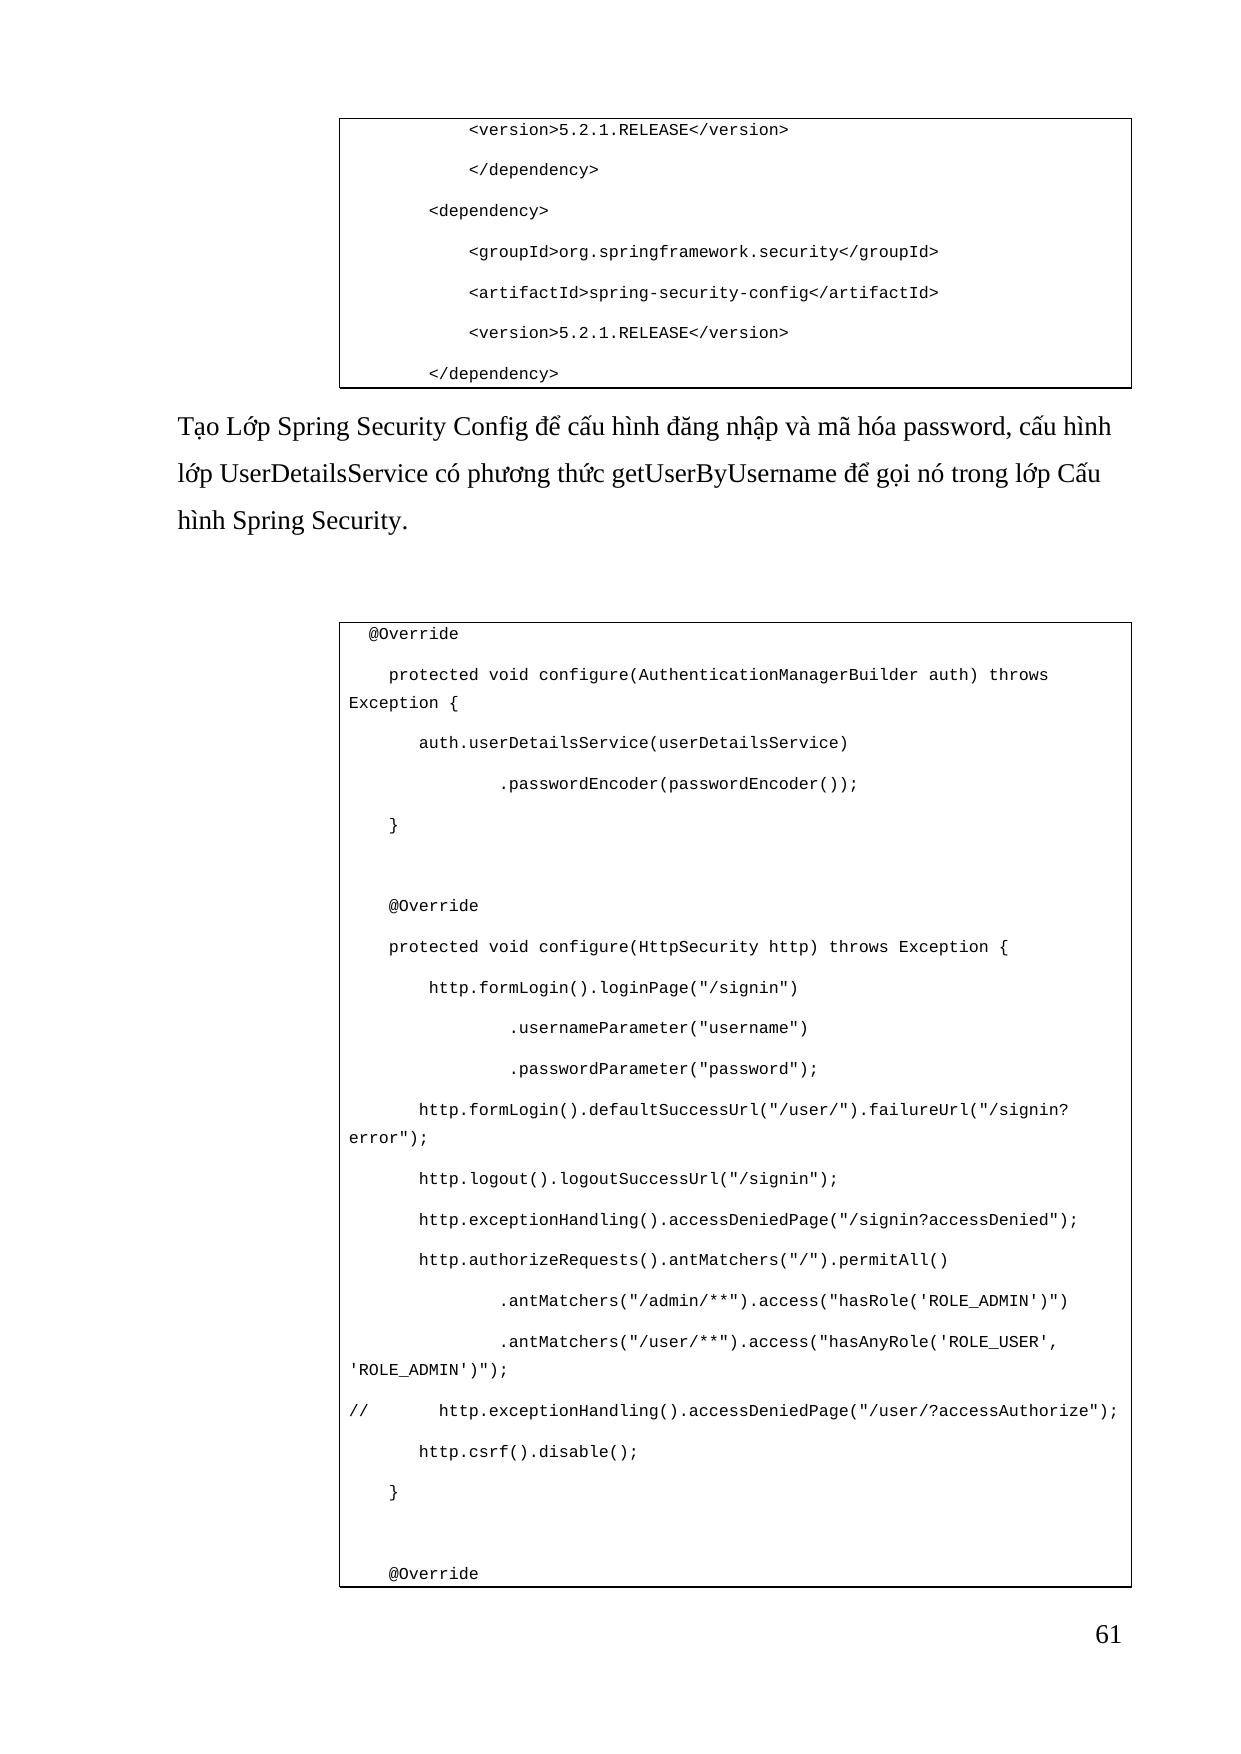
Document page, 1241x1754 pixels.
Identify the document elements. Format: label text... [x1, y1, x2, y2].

text @Override [340, 895, 1131, 917]
text http.formLogin().defaultSuccessUrl("/user/").failureUrl("/signin?error"); [340, 1098, 1131, 1149]
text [340, 240, 1131, 262]
text http.formLogin().loginPage("/signin") [340, 976, 1131, 998]
text @Override [340, 623, 1131, 644]
text .passwordEncoder(passwordEncoder()); [340, 773, 1131, 794]
text protected void configure(HttpSecurity http) throws Exception { [340, 936, 1131, 957]
text // http.exceptionHandling().accessDeniedPage("/user/?accessAuthorize"); [340, 1399, 1131, 1421]
text </dependency> [340, 362, 1131, 387]
text <version>5.2.1.RELEASE</version> [340, 322, 1131, 344]
text <dependency> [340, 199, 1131, 222]
text .antMatchers("/admin/**").access("hasRole('ROLE_ADMIN')") [340, 1289, 1131, 1312]
text http.logout().logoutSuccessUrl("/signin"); [340, 1167, 1131, 1189]
text http.csrf().disable(); [340, 1440, 1131, 1462]
text protected void configure(AuthenticationManagerBuilder auth) throws Exception { [340, 663, 1131, 713]
text http.authorizeRequests().antMatchers("/").permitAll() [340, 1249, 1131, 1271]
text .usernameParameter("username") [340, 1017, 1131, 1039]
text </dependency> [340, 159, 1131, 181]
text Tạo Lớp Spring Security Config để cấu hình đăng nhập và mã hóa password, cấu hình lớp UserDetailsService có phương thức getUserByUsername để gọi nó trong lớp Cấu hình Spring Security. [177, 411, 1122, 535]
text .passwordParameter("password"); [340, 1058, 1131, 1080]
text auth.userDetailsService(userDetailsService) [340, 732, 1131, 754]
text <version>5.2.1.RELEASE</version> [340, 119, 1131, 140]
text http.exceptionHandling().accessDeniedPage("/signin?accessDenied"); [340, 1208, 1131, 1230]
text } [340, 1481, 1131, 1503]
text } [340, 813, 1131, 835]
text <artifactId>spring-security-config</artifactId> [340, 281, 1131, 303]
text .antMatchers("/user/**").access("hasAnyRole('ROLE_USER', 'ROLE_ADMIN')"); [340, 1330, 1131, 1381]
text @Override [340, 1562, 1131, 1586]
